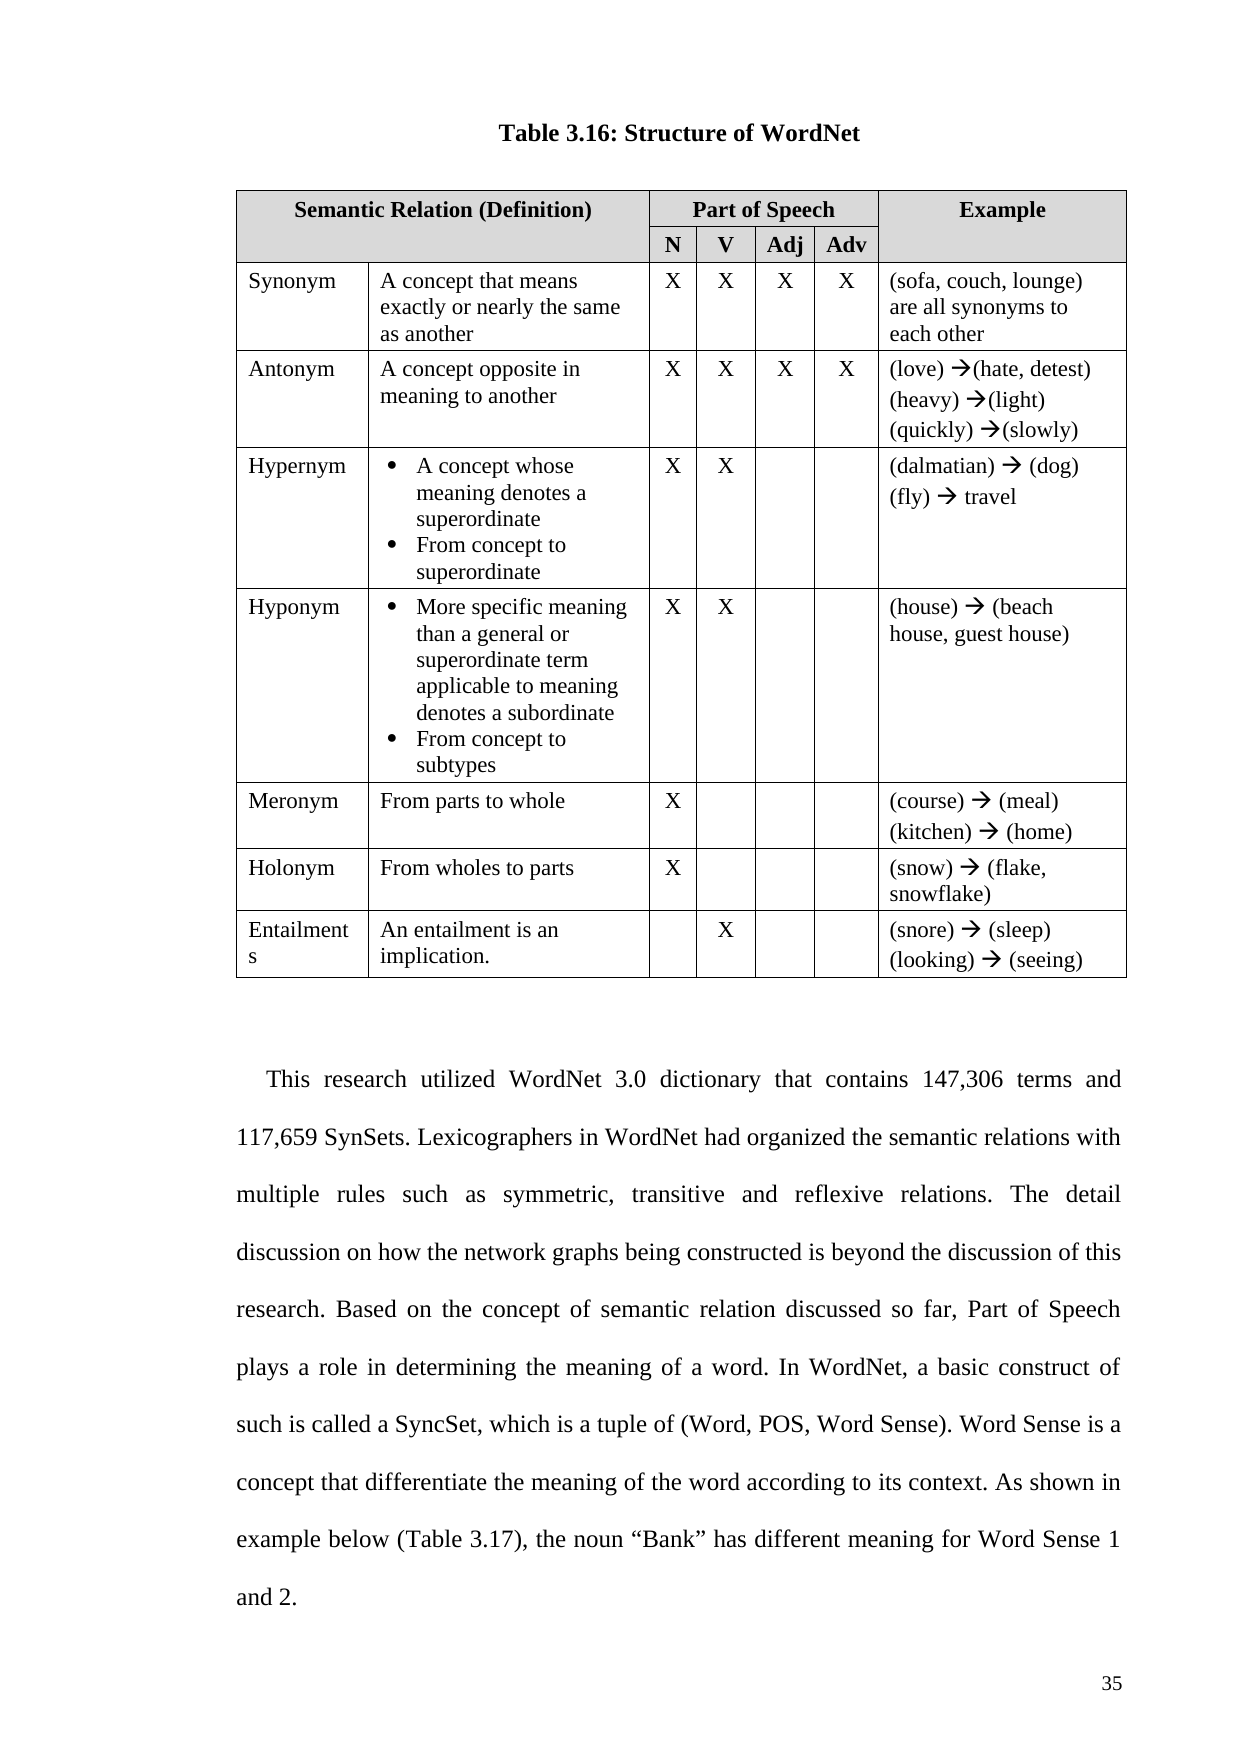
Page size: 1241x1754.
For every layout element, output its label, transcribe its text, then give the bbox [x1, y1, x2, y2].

table_cell X [650, 263, 696, 350]
table_header Example [879, 191, 1126, 262]
table_cell [756, 589, 814, 782]
table_cell [815, 589, 878, 782]
table_cell A concept that means exactly or nearly the same as another [369, 263, 649, 350]
table_cell [756, 849, 814, 910]
table_cell X [815, 351, 878, 447]
table_cell (snore) (sleep) (looking) (seeing) [879, 911, 1126, 977]
table_cell [815, 448, 878, 588]
table_cell (love) (hate, detest) (heavy) (light) (quickly) (slowly) [879, 351, 1126, 447]
table_cell [815, 849, 878, 910]
table_cell V [697, 227, 755, 262]
table_cell [697, 783, 755, 848]
table_cell X [697, 589, 755, 782]
table_cell X [815, 263, 878, 350]
table_cell More specific meaning than a general or superordinate term applicable to meaning denotes a subordinate From concept to subtypes [369, 589, 649, 782]
table_cell Hyponym [237, 589, 368, 782]
table_cell X [650, 849, 696, 910]
table_cell [756, 911, 814, 977]
table_cell From wholes to parts [369, 849, 649, 910]
table_cell Holonym [237, 849, 368, 910]
table_cell Meronym [237, 783, 368, 848]
table_cell X [697, 911, 755, 977]
table_header Part of Speech [650, 191, 878, 226]
table_cell A concept whose meaning denotes a superordinate From concept to superordinate [369, 448, 649, 588]
table_cell X [650, 351, 696, 447]
table_cell [756, 448, 814, 588]
table_cell Adj [756, 227, 814, 262]
table_cell (course) (meal) (kitchen) (home) [879, 783, 1126, 848]
table_cell N [650, 227, 696, 262]
table_cell X [650, 448, 696, 588]
table_cell Synonym [237, 263, 368, 350]
table_cell A concept opposite in meaning to another [369, 351, 649, 447]
table_cell [815, 783, 878, 848]
table_cell An entailment is an implication. [369, 911, 649, 977]
table_cell [697, 849, 755, 910]
table_cell (snow) (flake, snowflake) [879, 849, 1126, 910]
table_header Semantic Relation (Definition) [237, 191, 649, 262]
table_cell Adv [815, 227, 878, 262]
table_cell (sofa, couch, lounge) are all synonyms to each other [879, 263, 1126, 350]
table_cell X [650, 783, 696, 848]
table_cell Hypernym [237, 448, 368, 588]
table_cell X [650, 589, 696, 782]
table_cell (house) (beach house, guest house) [879, 589, 1126, 782]
table_cell Entailments [237, 911, 368, 977]
table_cell X [697, 448, 755, 588]
table_cell [756, 783, 814, 848]
table_cell X [756, 263, 814, 350]
table_cell [815, 911, 878, 977]
table_cell From parts to whole [369, 783, 649, 848]
table_cell Antonym [237, 351, 368, 447]
table_cell (dalmatian) (dog) (fly) travel [879, 448, 1126, 588]
table_cell [650, 911, 696, 977]
table_cell X [756, 351, 814, 447]
table_cell X [697, 263, 755, 350]
table_cell X [697, 351, 755, 447]
